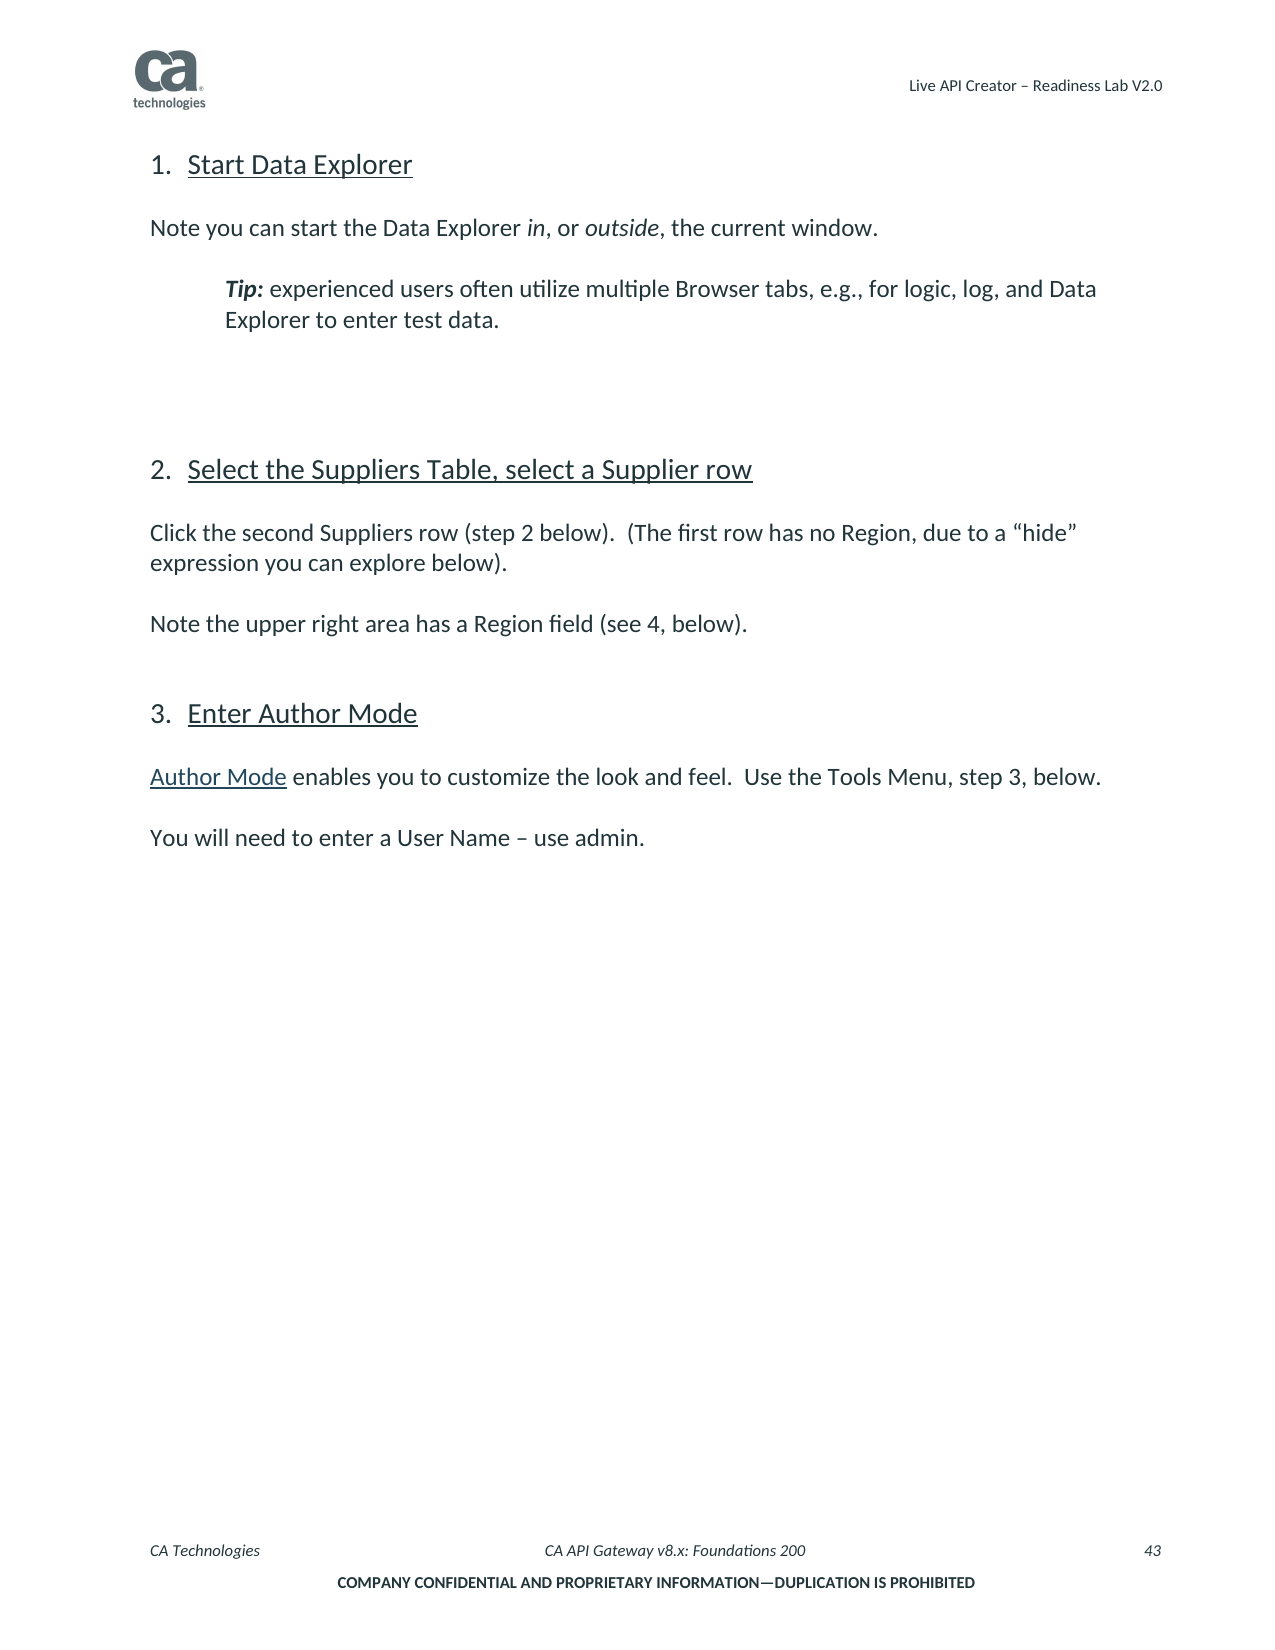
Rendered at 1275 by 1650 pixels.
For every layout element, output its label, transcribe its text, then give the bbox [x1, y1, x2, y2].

subtitle Select the Suppliers Table, select a Supplier row [150, 451, 1162, 487]
text Note the upper right area has a Region field (see 4, below). [150, 609, 1162, 639]
text Author Mode enables you to customize the look and feel. Use the Tools Menu, step 3, below. [150, 761, 1162, 791]
picture [132, 49, 206, 110]
text You will need to enter a User Name – use admin. [150, 822, 1162, 852]
text Click the second Suppliers row (step 2 below). (The first row has no Region, due to a “hide” expression you can explore below). [150, 517, 1162, 578]
subtitle Enter Author Mode [150, 695, 1162, 730]
text Tip: experienced users often utilize multiple Browser tabs, e.g., for logic, log, and Data Explorer to enter test data. [225, 273, 1162, 334]
text Note you can start the Data Explorer in, or outside, the current window. [150, 212, 1162, 243]
subtitle Start Data Explorer [150, 146, 1162, 182]
